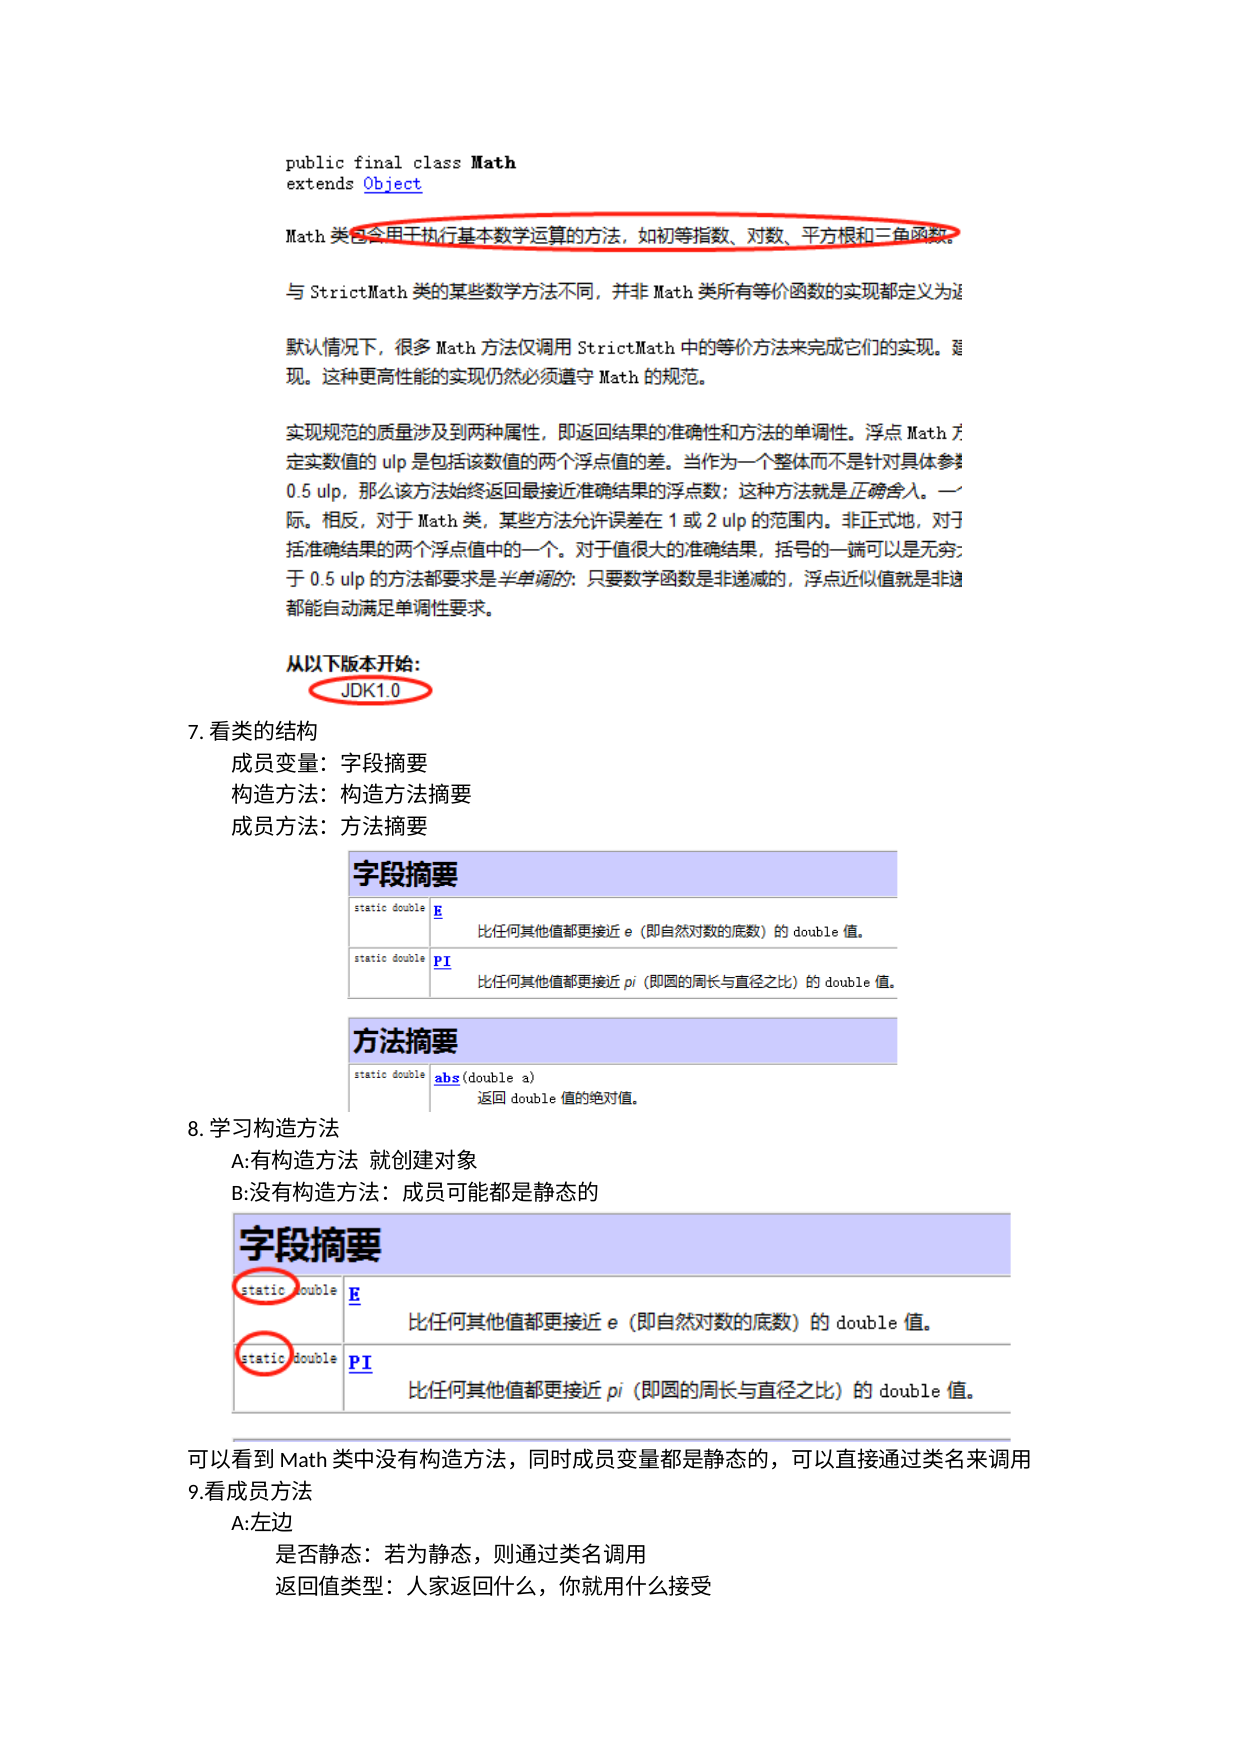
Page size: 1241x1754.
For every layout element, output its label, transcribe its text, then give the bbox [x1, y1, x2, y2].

text 成员变量：字段摘要 [187, 746, 1053, 777]
text 返回值类型：人家返回什么，你就用什么接受 [187, 1569, 1053, 1600]
text 可以看到Math类中没有构造方法，同时成员变量都是静态的，可以直接通过类名来调用 [187, 1442, 1053, 1474]
text 构造方法：构造方法摘要 [187, 777, 1053, 809]
text A:左边 [187, 1505, 1053, 1537]
picture [278, 150, 962, 714]
text 7. 看类的结构 [187, 714, 1053, 746]
text 9.看成员方法 [187, 1474, 1053, 1505]
picture [342, 840, 898, 1112]
text B:没有构造方法：成员可能都是静态的 [187, 1175, 1053, 1206]
text 成员方法：方法摘要 [187, 809, 1053, 841]
text 是否静态：若为静态，则通过类名调用 [187, 1537, 1053, 1569]
text 8. 学习构造方法 [187, 1111, 1053, 1143]
text A:有构造方法 就创建对象 [187, 1143, 1053, 1175]
picture [229, 1206, 1011, 1442]
